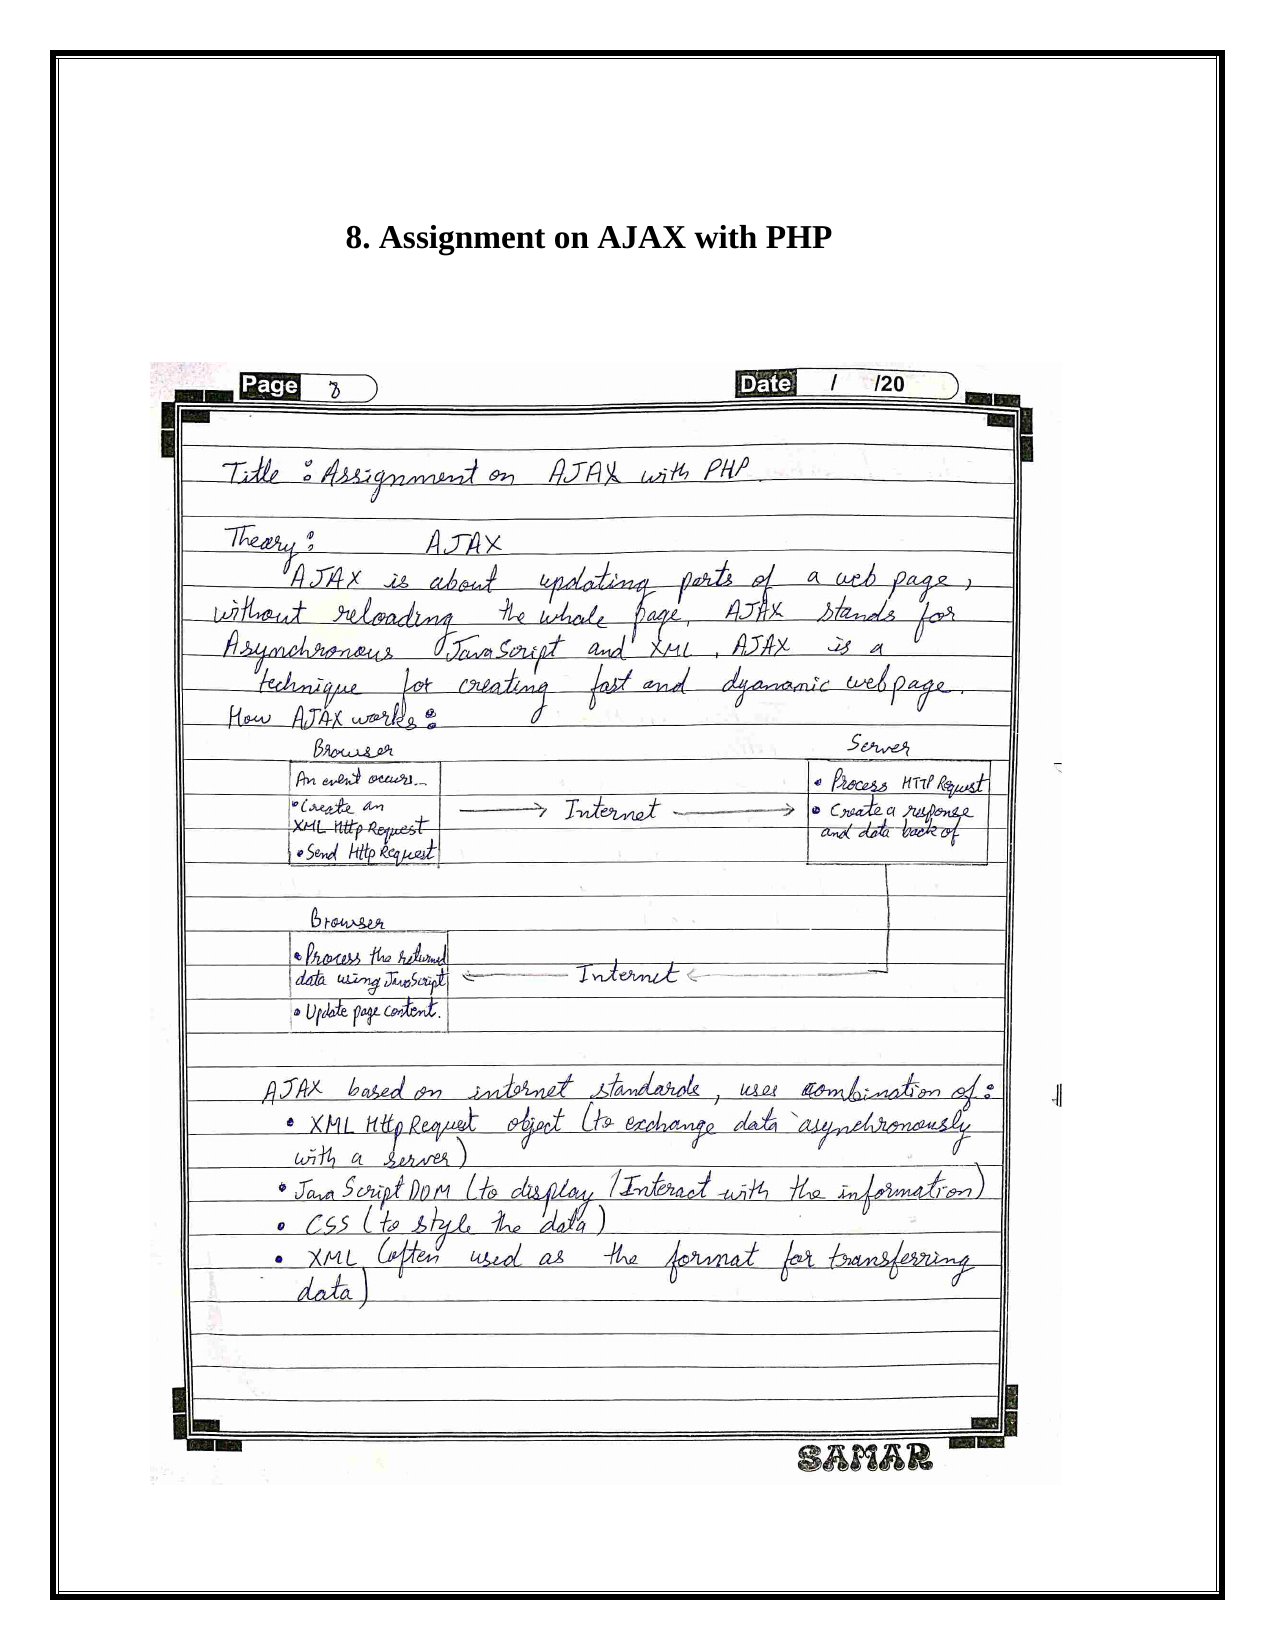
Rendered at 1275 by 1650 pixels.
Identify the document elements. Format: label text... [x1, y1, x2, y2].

picture [150, 362, 1062, 1485]
text 8. Assignment on AJAX with PHP [150, 218, 1125, 256]
